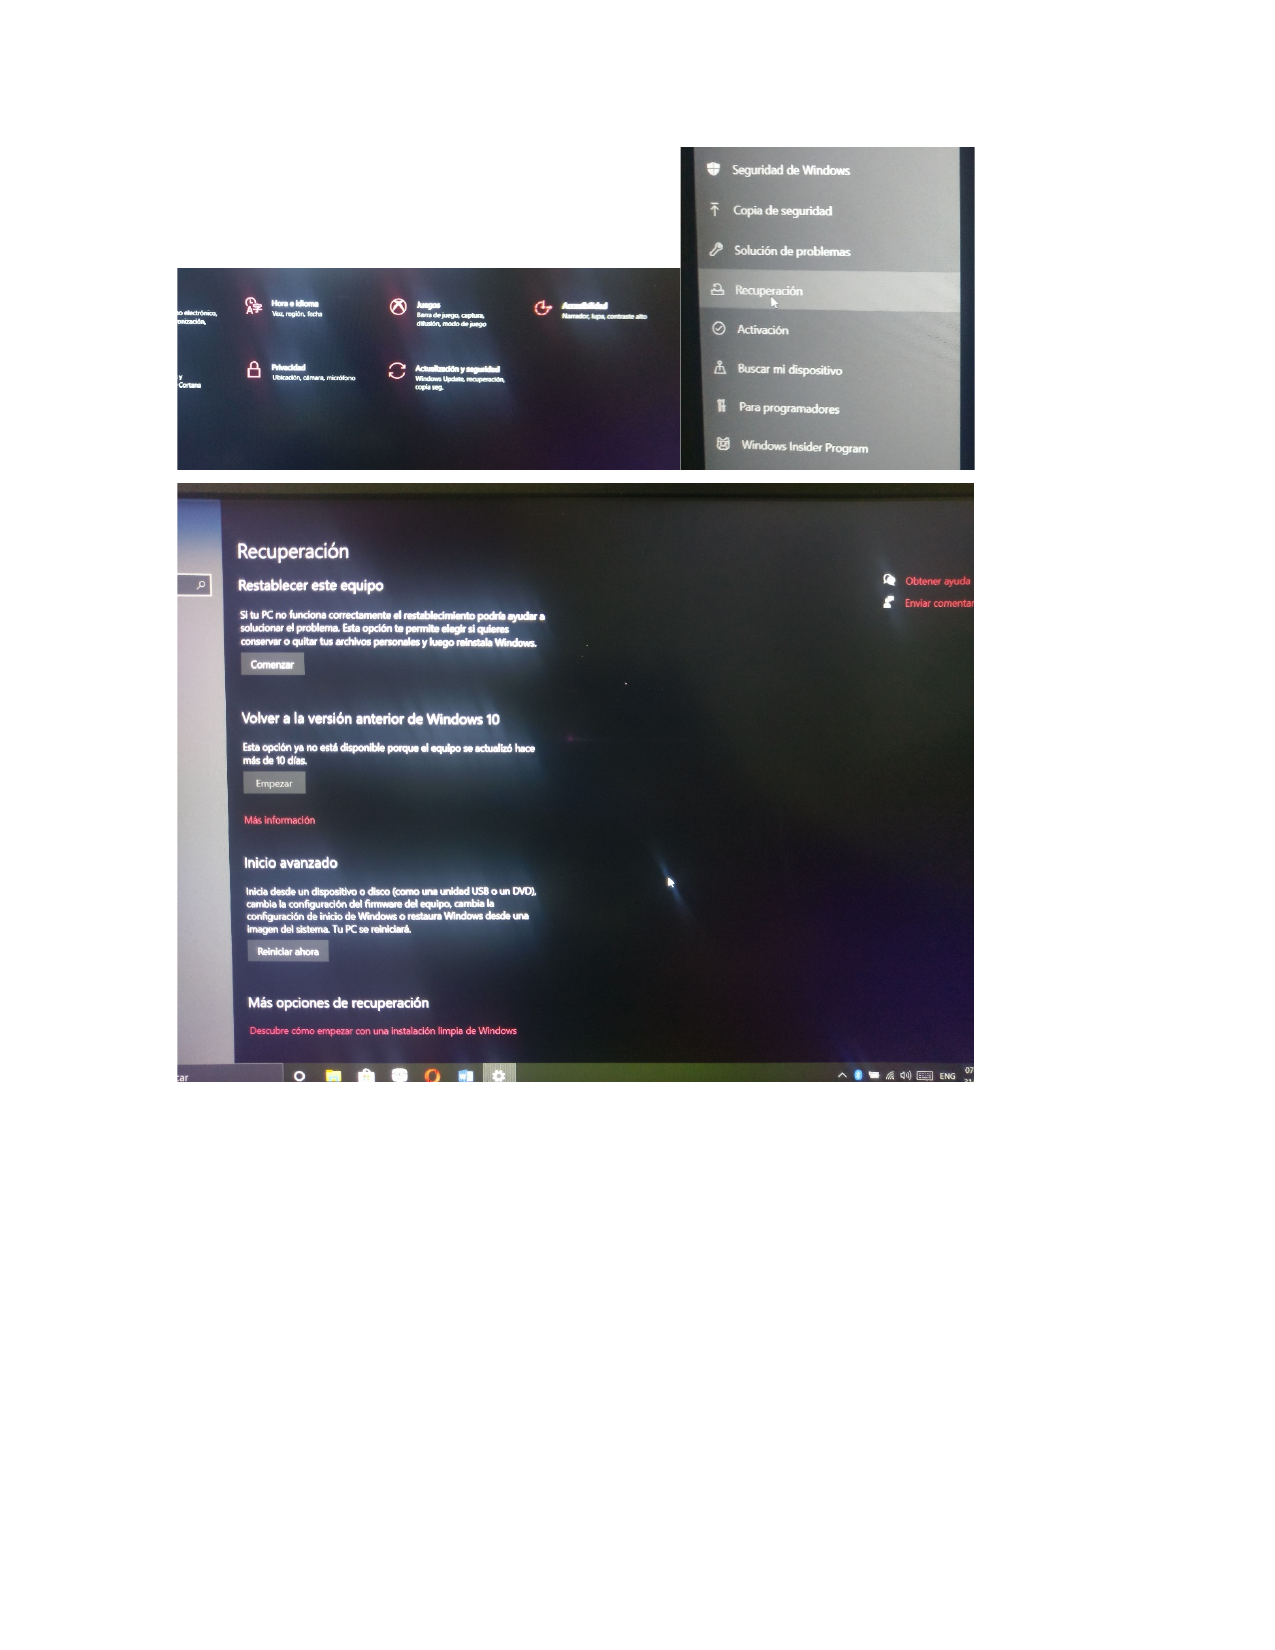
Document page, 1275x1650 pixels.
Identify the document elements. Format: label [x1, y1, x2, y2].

picture [177, 147, 975, 470]
picture [177, 483, 974, 1082]
